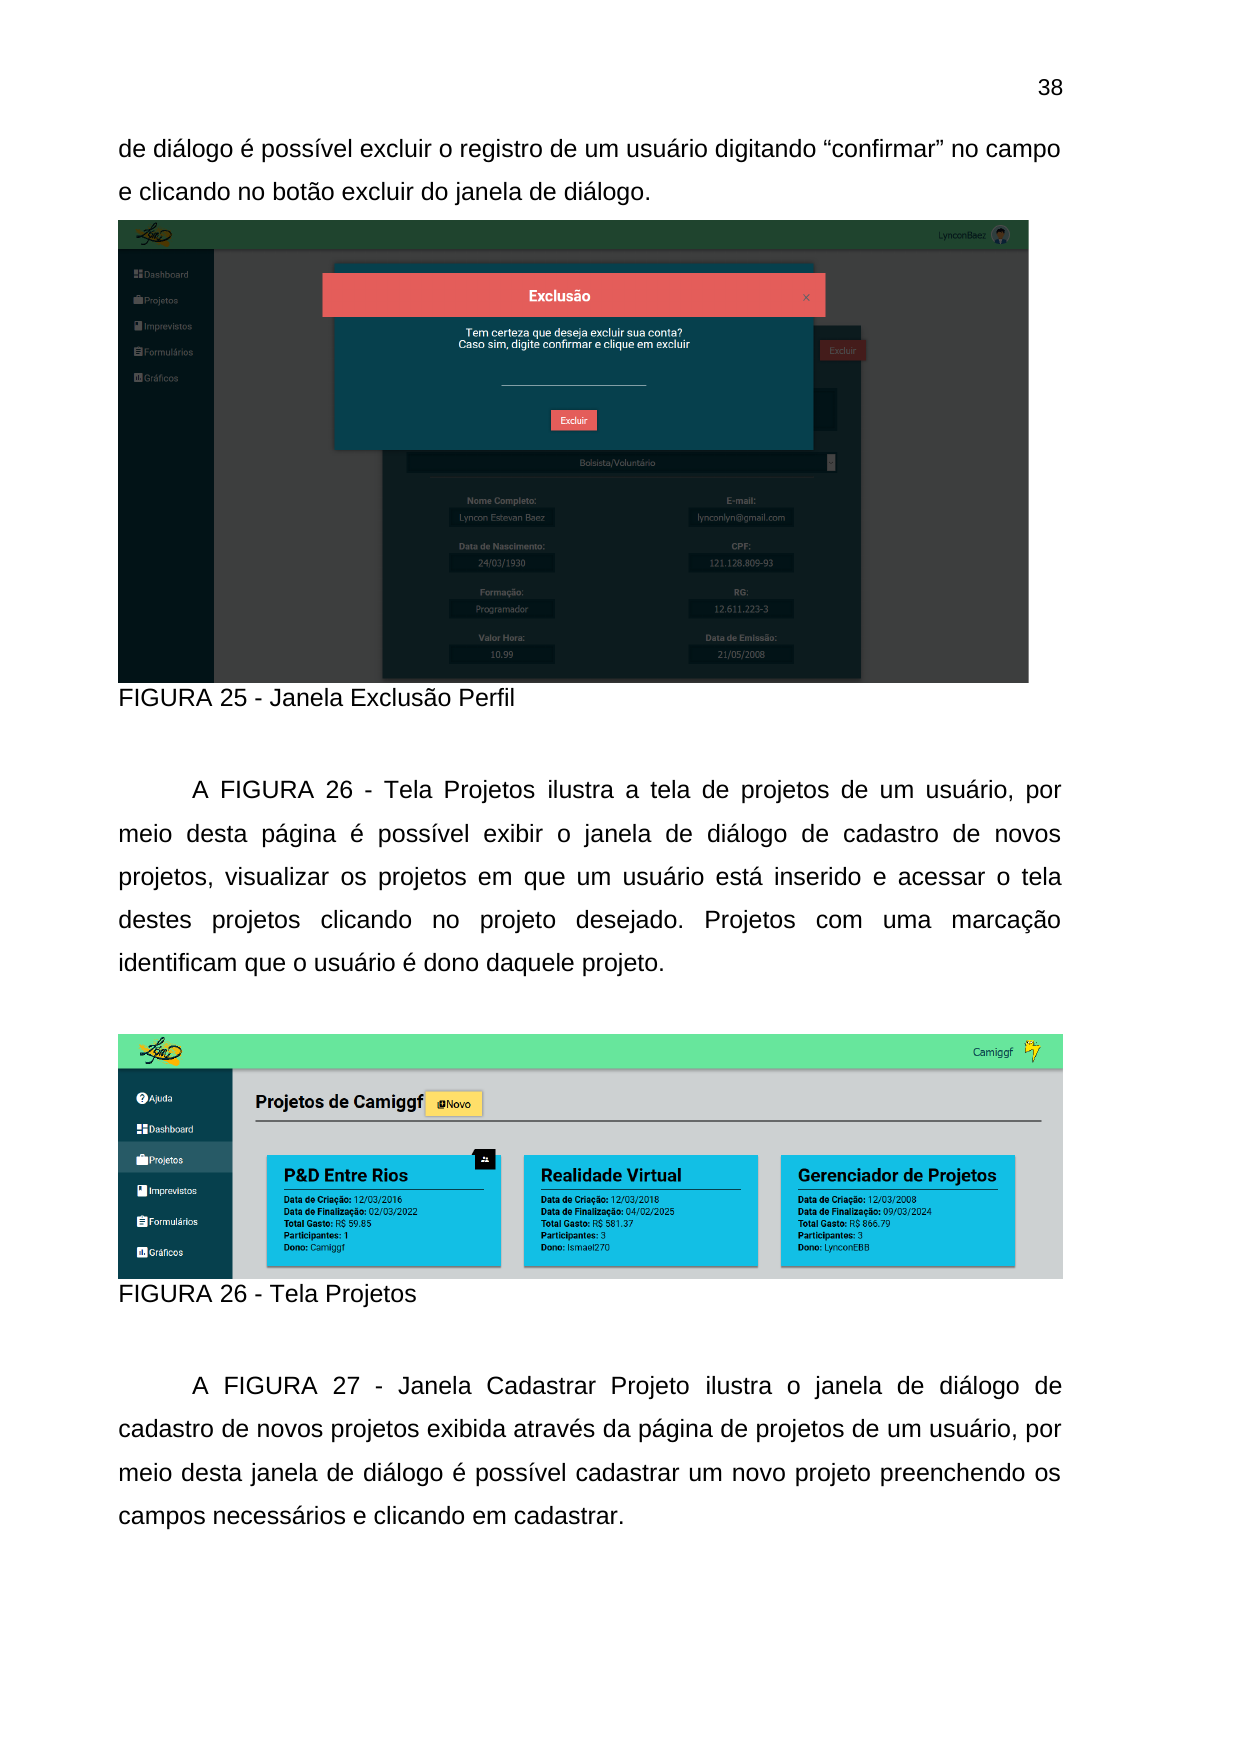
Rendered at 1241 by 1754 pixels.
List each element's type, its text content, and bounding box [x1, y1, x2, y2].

picture [137, 1125, 147, 1133]
text A FIGURA 27 - Janela Cadastrar Projeto ilustra o janela de diálogo de cadastro de novos projetos exibida através da página de projetos de um usuário, por meio desta janela de diálogo é possível cadastrar um novo projeto preenchendo os campos necessários e clicando em cadastrar. [118, 1371, 1063, 1529]
picture [137, 1216, 147, 1226]
picture [138, 1186, 147, 1196]
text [118, 134, 1063, 206]
picture [137, 1094, 148, 1103]
picture [137, 1248, 147, 1257]
picture [118, 1034, 1063, 1279]
picture [118, 220, 1029, 683]
text A FIGURA 26 - Tela Projetos ilustra a tela de projetos de um usuário, por meio desta página é possível exibir o janela de diálogo de cadastro de novos projetos, visualizar os projetos em que um usuário está inserido e acessar o tela destes projetos clicando no projeto desejado. Projetos com uma marcação identificam que o usuário é dono daquele projeto. [118, 775, 1063, 977]
